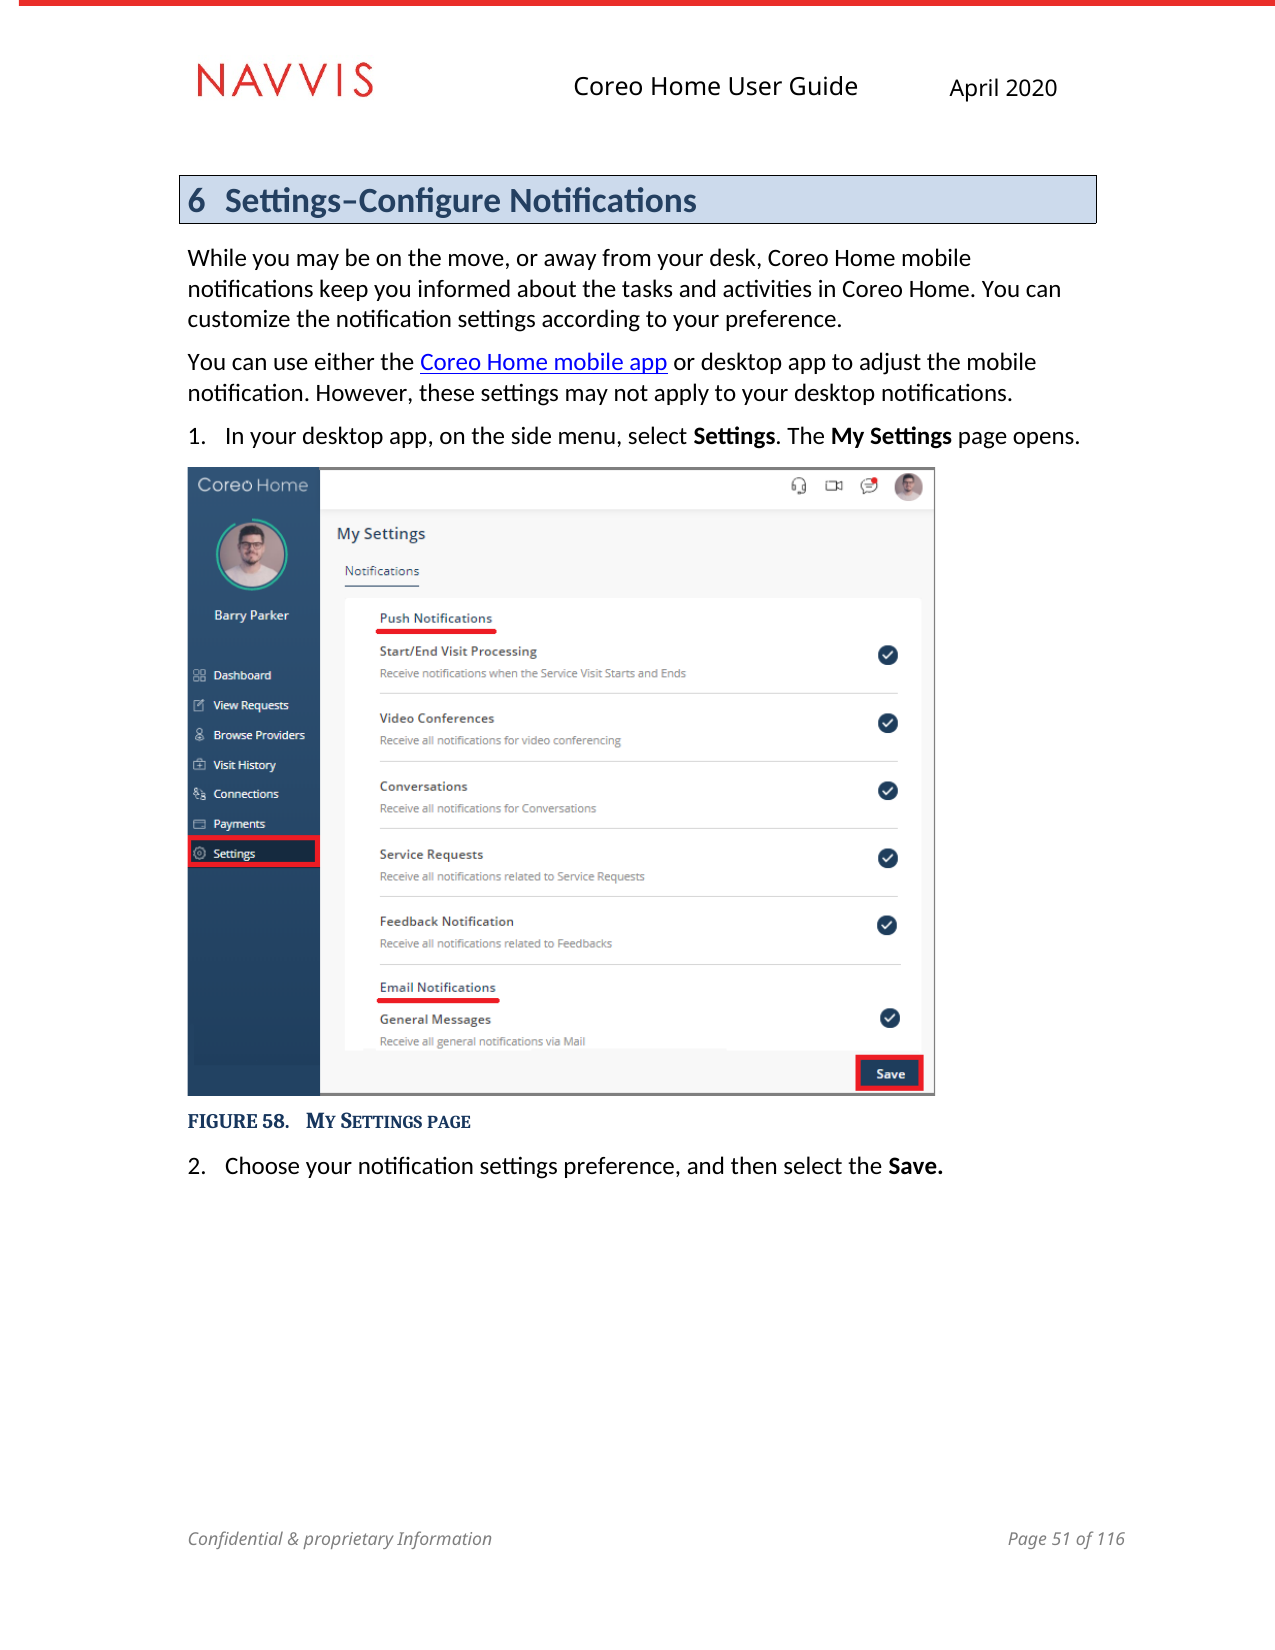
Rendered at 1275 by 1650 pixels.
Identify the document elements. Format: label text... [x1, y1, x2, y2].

list In your desktop app, on the side menu, select Settings. The My Settings page opens. [187, 420, 1087, 451]
subtitle Settings–Configure Notifications [180, 176, 1096, 223]
picture [187, 55, 383, 104]
text You can use either the Coreo Home mobile app or desktop app to adjust the mobile notification. However, these settings may not apply to your desktop notifications. [187, 346, 1087, 407]
picture [187, 467, 936, 1096]
text My Settings page [187, 1108, 1058, 1134]
list Choose your notification settings preference, and then select the Save. [187, 1151, 1087, 1181]
text While you may be on the move, or away from your desk, Coreo Home mobile notifications keep you informed about the tasks and activities in Coreo Home. You can customize the notification settings according to your preference. [187, 242, 1087, 334]
